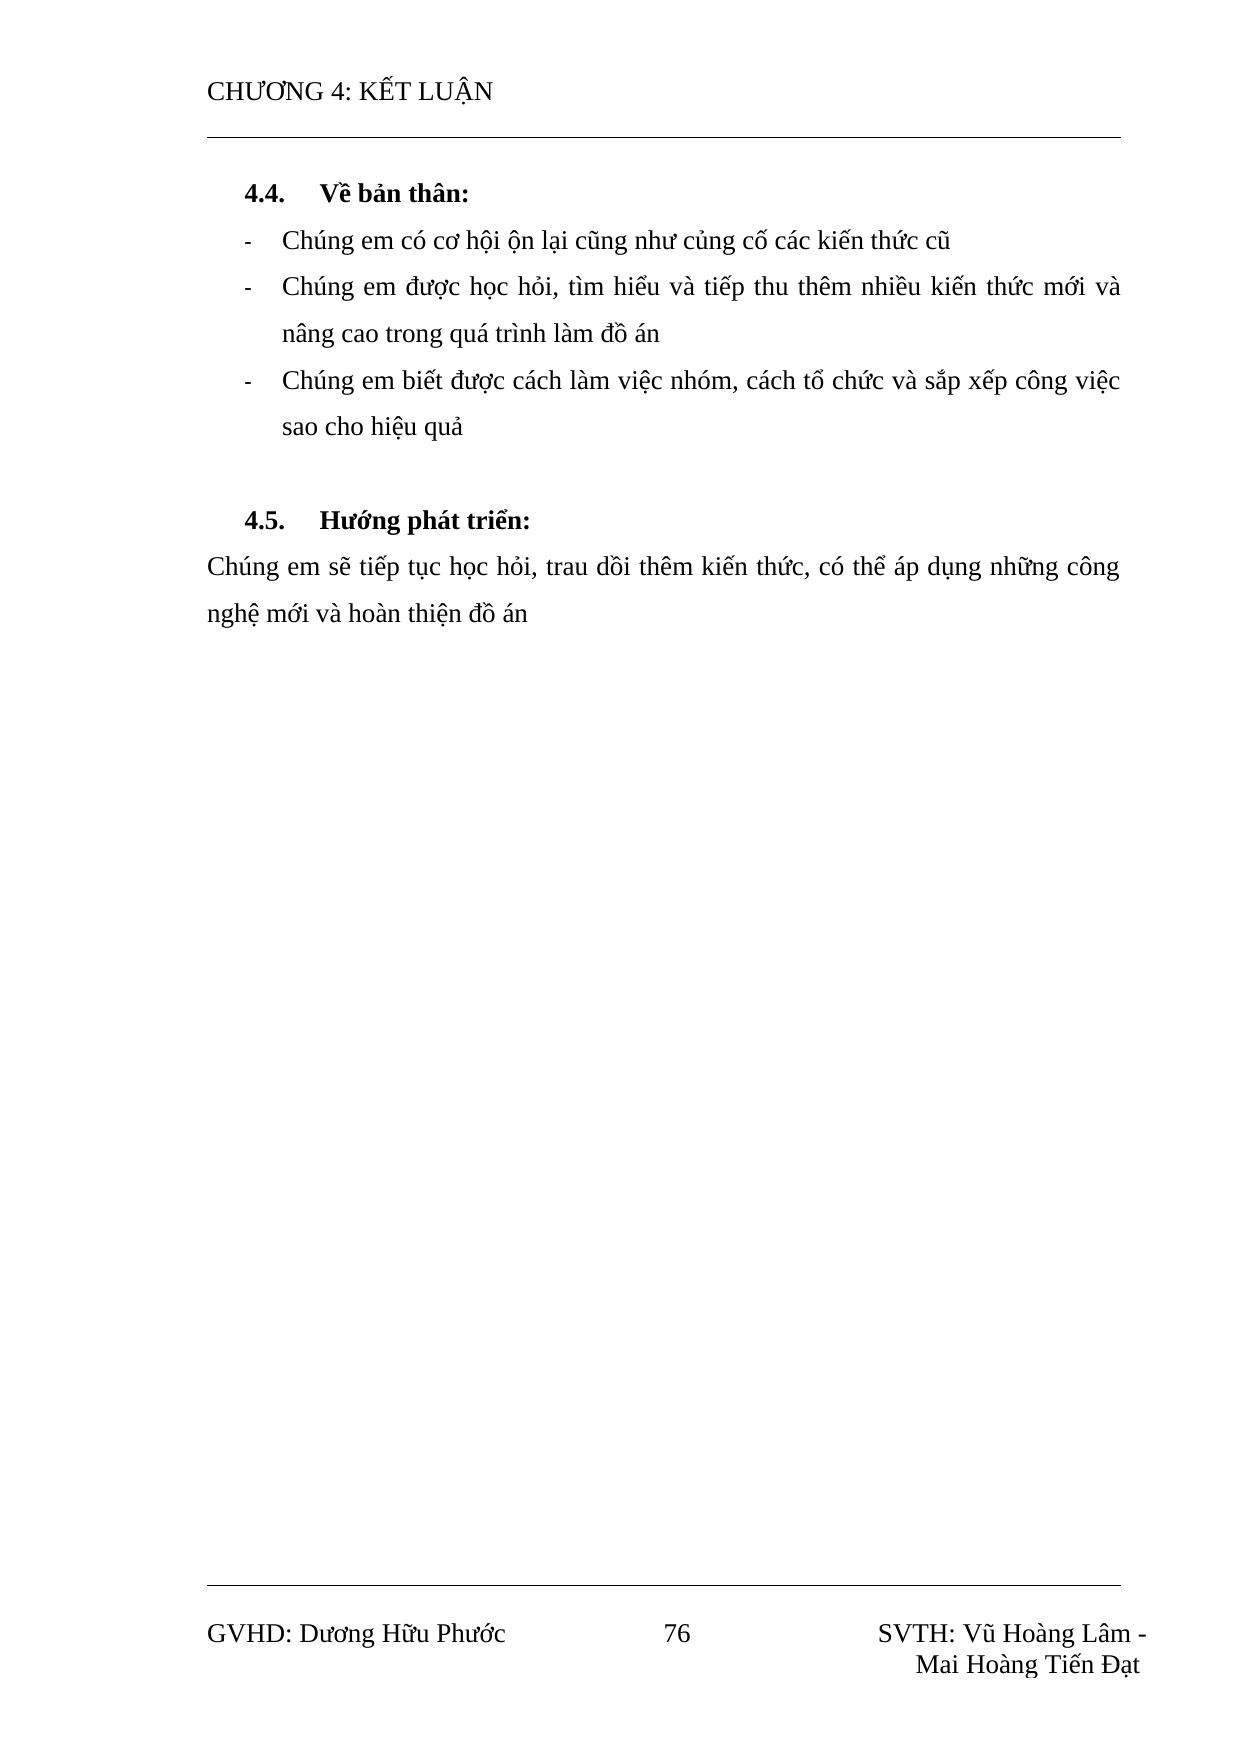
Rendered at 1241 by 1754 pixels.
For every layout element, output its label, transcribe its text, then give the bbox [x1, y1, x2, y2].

subtitle Về bản thân: [244, 177, 1122, 208]
text Chúng em sẽ tiếp tục học hỏi, trau dồi thêm kiến thức, có thể áp dụng những công nghệ mới và hoàn thiện đồ án [207, 551, 1122, 628]
list Chúng em có cơ hội ộn lại cũng như củng cố các kiến thức cũ [244, 224, 1122, 255]
subtitle Hướng phát triển: [244, 504, 1122, 535]
list Chúng em biết được cách làm việc nhóm, cách tổ chức và sắp xếp công việc sao cho hiệu quả [244, 364, 1122, 442]
list Chúng em được học hỏi, tìm hiểu và tiếp thu thêm nhiều kiến thức mới và nâng cao trong quá trình làm đồ án [244, 271, 1122, 348]
